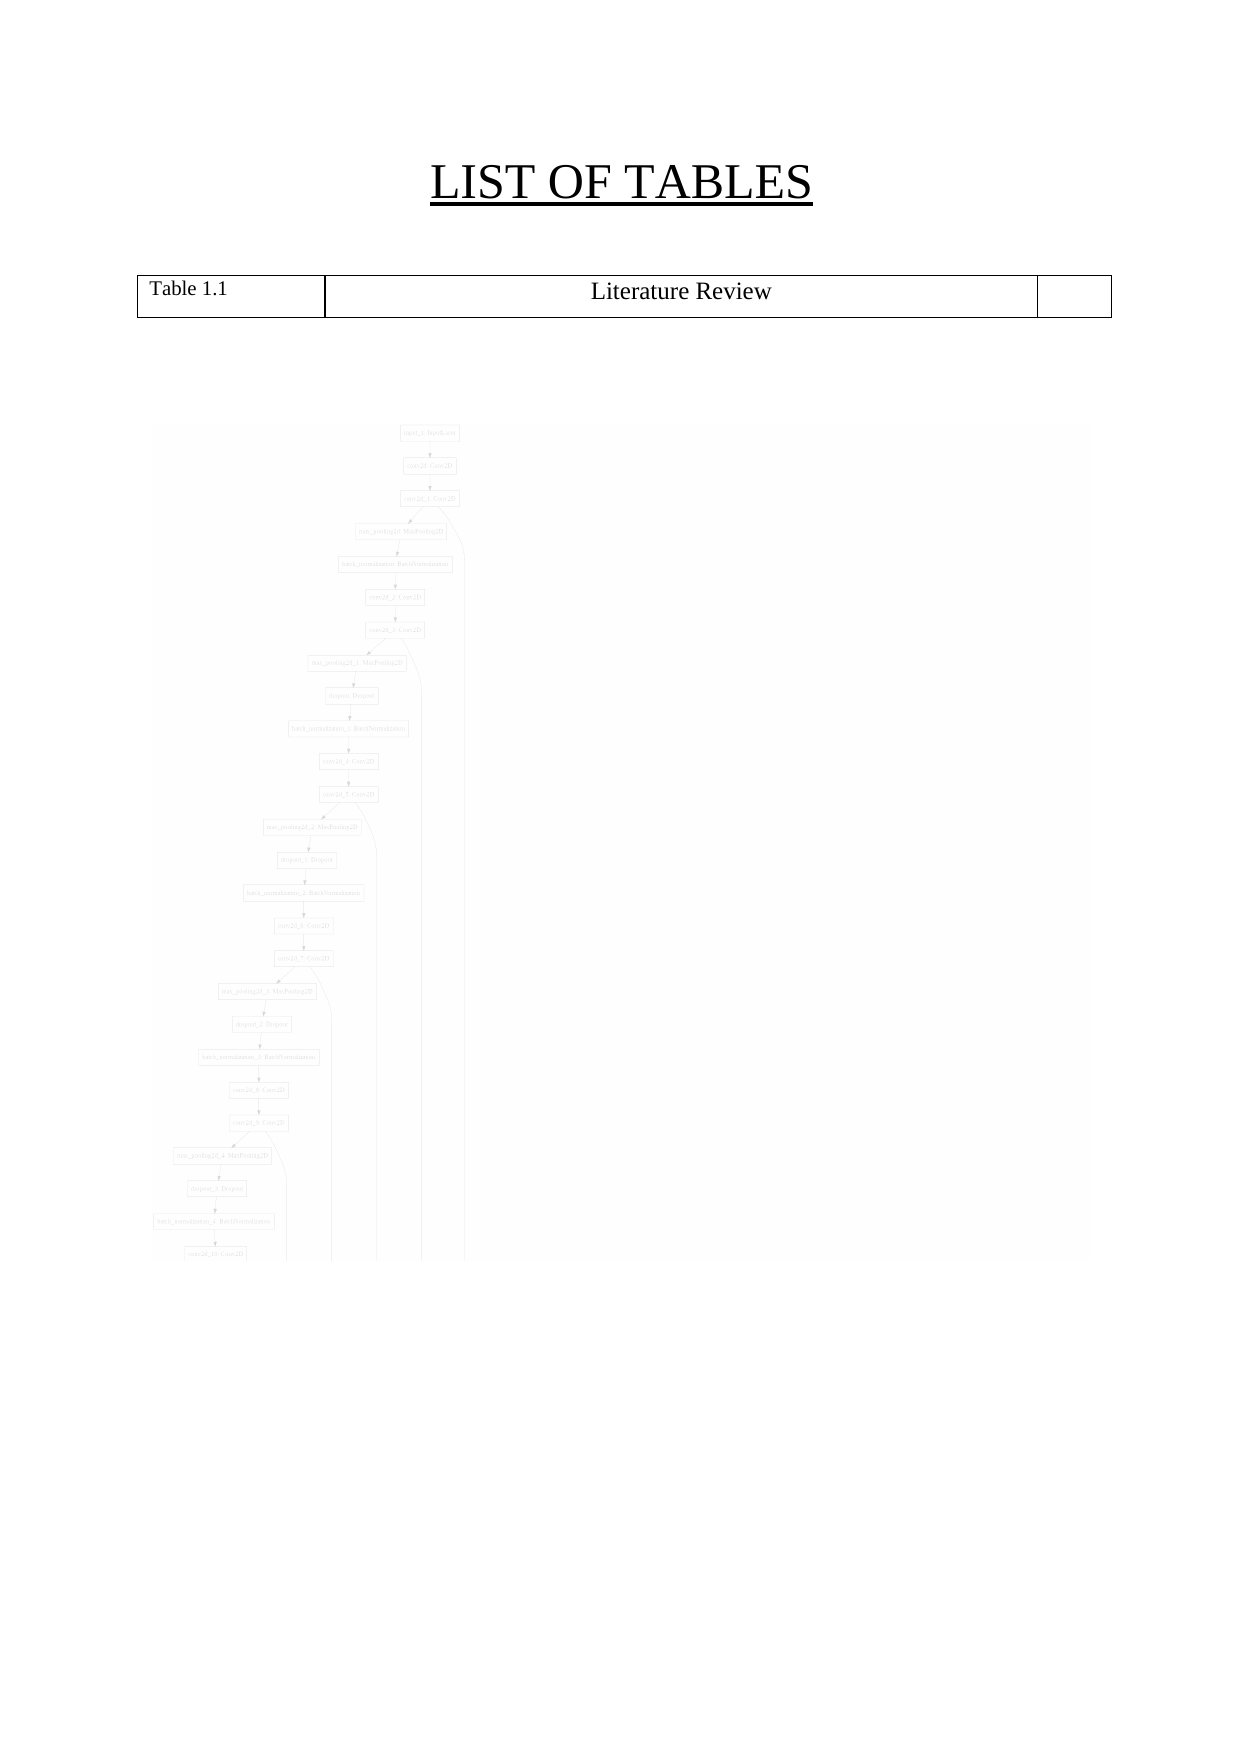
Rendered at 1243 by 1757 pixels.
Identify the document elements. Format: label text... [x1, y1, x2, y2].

text LIST OF TABLES [59, 152, 1184, 209]
table_header Literature Review [326, 276, 1037, 317]
table_header Table 1.1 [138, 276, 324, 317]
table_header [1038, 276, 1111, 317]
